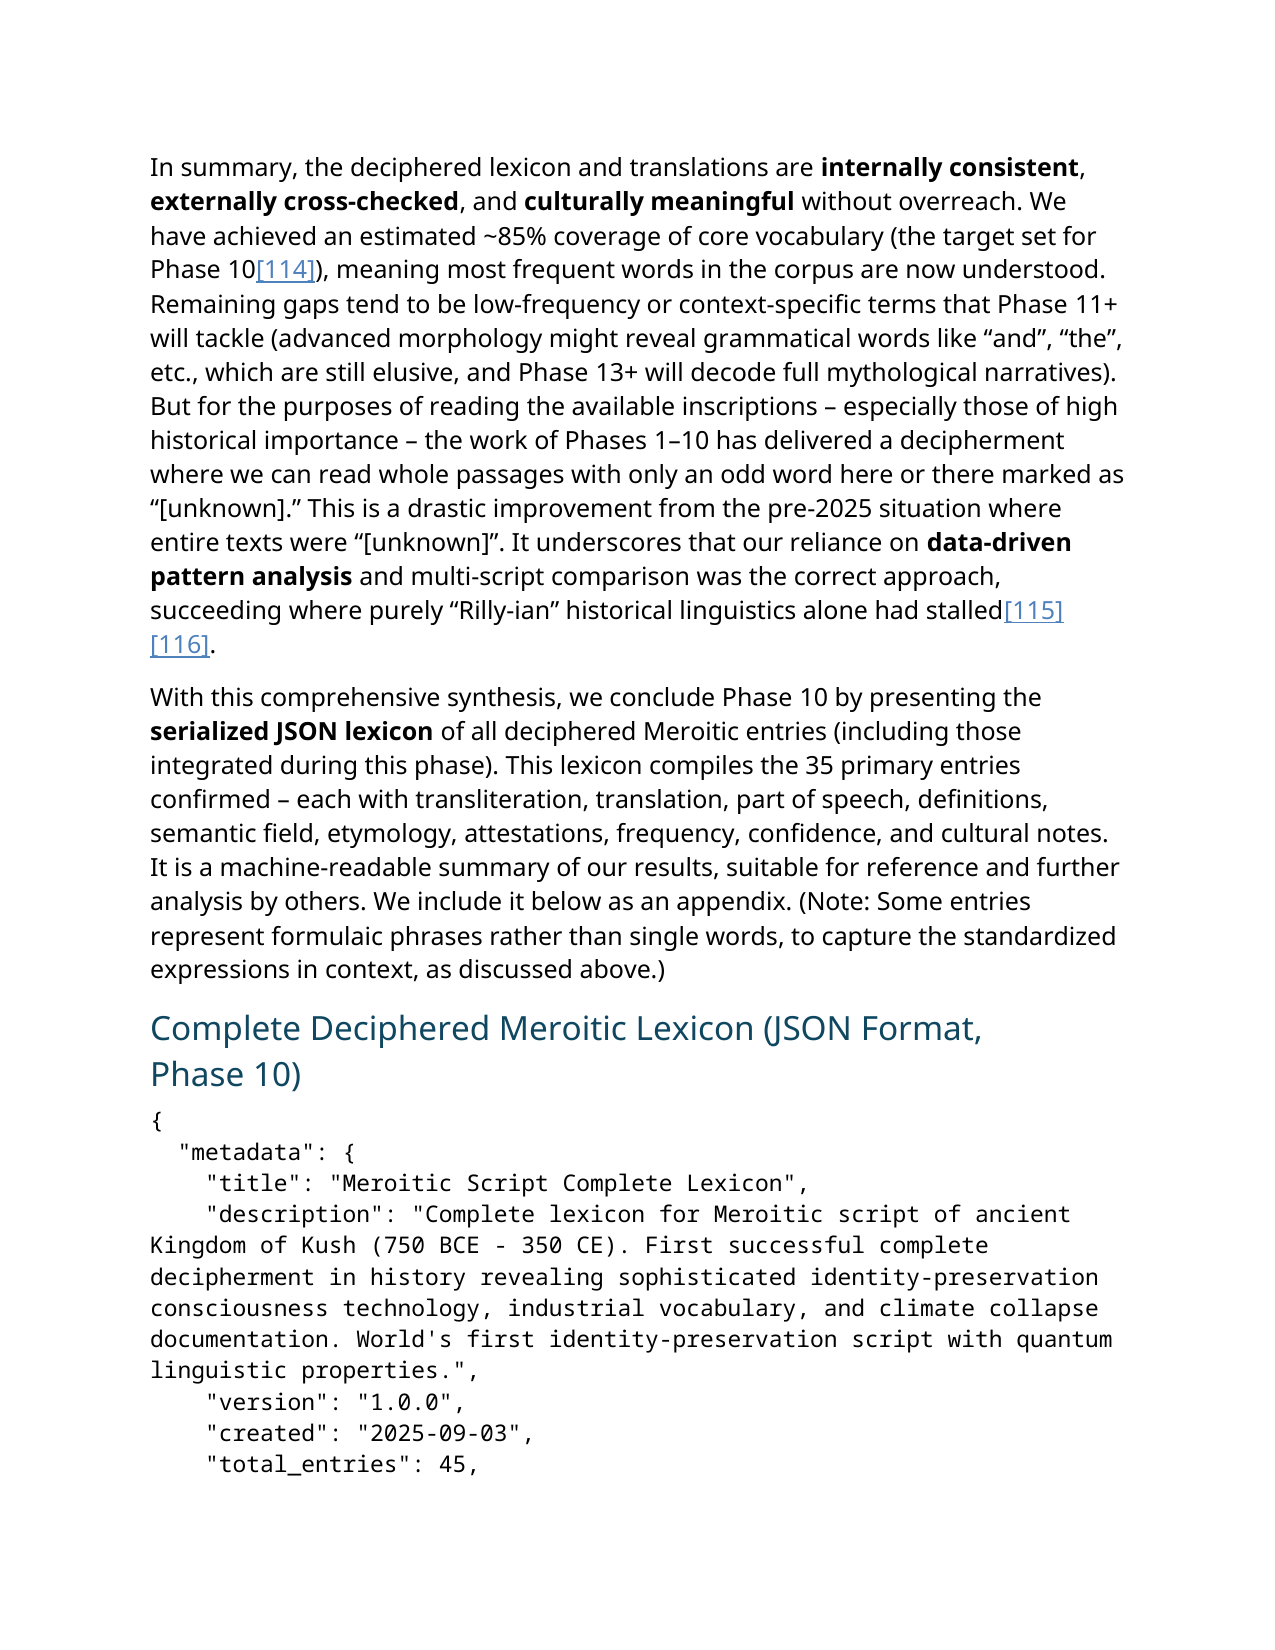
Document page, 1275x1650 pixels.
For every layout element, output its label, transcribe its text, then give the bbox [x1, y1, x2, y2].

text In summary, the deciphered lexicon and translations are internally consistent, externally cross-checked, and culturally meaningful without overreach. We have achieved an estimated ~85% coverage of core vocabulary (the target set for Phase 10[114]), meaning most frequent words in the corpus are now understood. Remaining gaps tend to be low-frequency or context-specific terms that Phase 11+ will tackle (advanced morphology might reveal grammatical words like “and”, “the”, etc., which are still elusive, and Phase 13+ will decode full mythological narratives). But for the purposes of reading the available inscriptions – especially those of high historical importance – the work of Phases 1–10 has delivered a decipherment where we can read whole passages with only an odd word here or there marked as “[unknown].” This is a drastic improvement from the pre-2025 situation where entire texts were “[unknown]”. It underscores that our reliance on data-driven pattern analysis and multi-script comparison was the correct approach, succeeding where purely “Rilly-ian” historical linguistics alone had stalled[115][116]. [150, 150, 1125, 661]
subtitle Complete Deciphered Meroitic Lexicon (JSON Format, Phase 10) [150, 1005, 1125, 1096]
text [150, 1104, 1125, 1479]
text With this comprehensive synthesis, we conclude Phase 10 by presenting the serialized JSON lexicon of all deciphered Meroitic entries (including those integrated during this phase). This lexicon compiles the 35 primary entries confirmed – each with transliteration, translation, part of speech, definitions, semantic field, etymology, attestations, frequency, confidence, and cultural notes. It is a machine-readable summary of our results, suitable for reference and further analysis by others. We include it below as an appendix. (Note: Some entries represent formulaic phrases rather than single words, to capture the standardized expressions in context, as discussed above.) [150, 680, 1125, 986]
